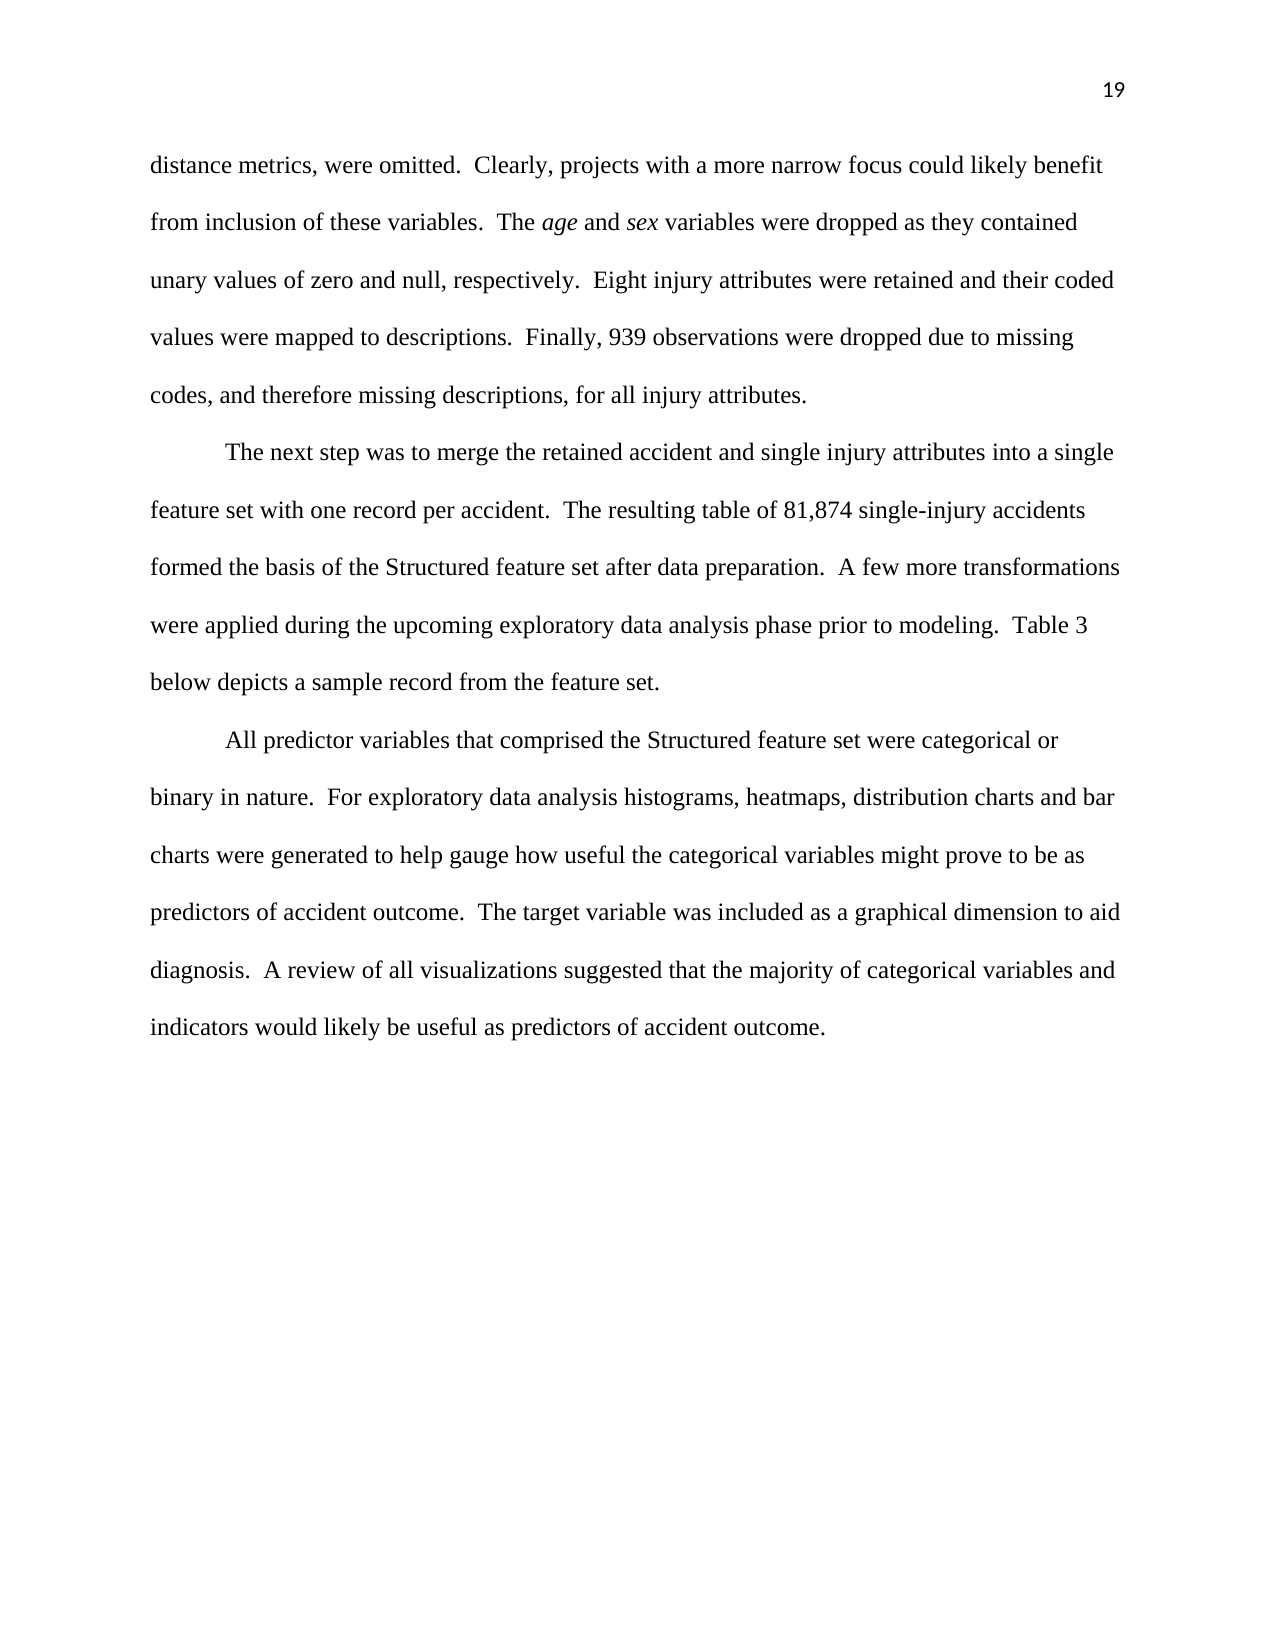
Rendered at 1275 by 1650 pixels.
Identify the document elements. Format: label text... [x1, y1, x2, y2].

text The next step was to merge the retained accident and single injury attributes into a single feature set with one record per accident. The resulting table of 81,874 single-injury accidents formed the basis of the Structured feature set after data preparation. A few more transformations were applied during the upcoming exploratory data analysis phase prior to modeling. Table 3 below depicts a sample record from the feature set. [150, 437, 1125, 696]
text All predictor variables that comprised the Structured feature set were categorical or binary in nature. For exploratory data analysis histograms, heatmaps, distribution charts and bar charts were generated to help gauge how useful the categorical variables might prove to be as predictors of accident outcome. The target variable was included as a graphical dimension to aid diagnosis. A review of all visualizations suggested that the majority of categorical variables and indicators would likely be useful as predictors of accident outcome. [150, 725, 1125, 1041]
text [150, 150, 1125, 409]
